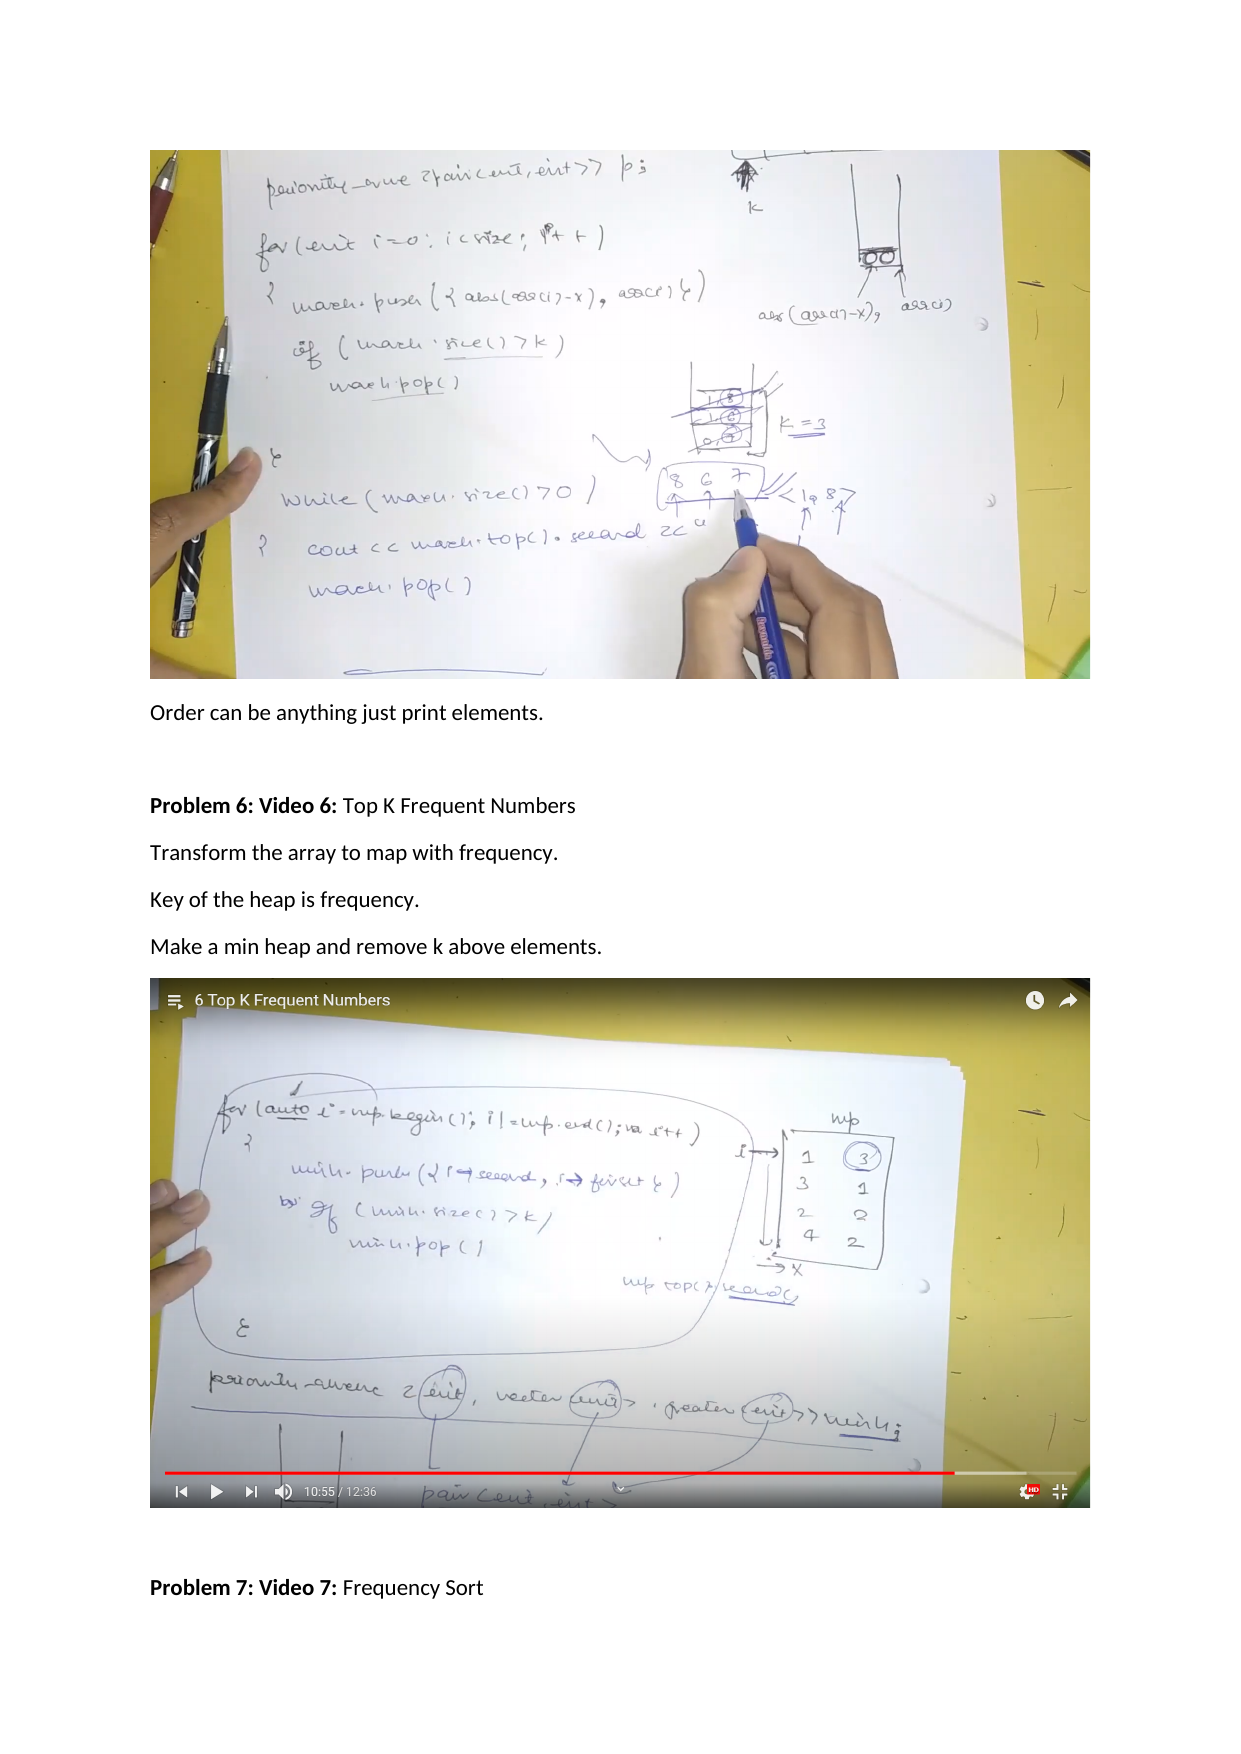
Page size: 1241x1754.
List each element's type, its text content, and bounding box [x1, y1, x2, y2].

text Make a min heap and remove k above elements. [150, 932, 1090, 960]
text Order can be anything just print elements. [150, 698, 1090, 726]
text Transform the array to map with frequency. [150, 838, 1090, 866]
picture [150, 150, 1091, 679]
text Problem 6: Video 6: Top K Frequent Numbers [150, 791, 1090, 819]
picture [150, 978, 1091, 1508]
text Problem 7: Video 7: Frequency Sort [150, 1573, 1090, 1602]
text Key of the heap is frequency. [150, 885, 1090, 913]
